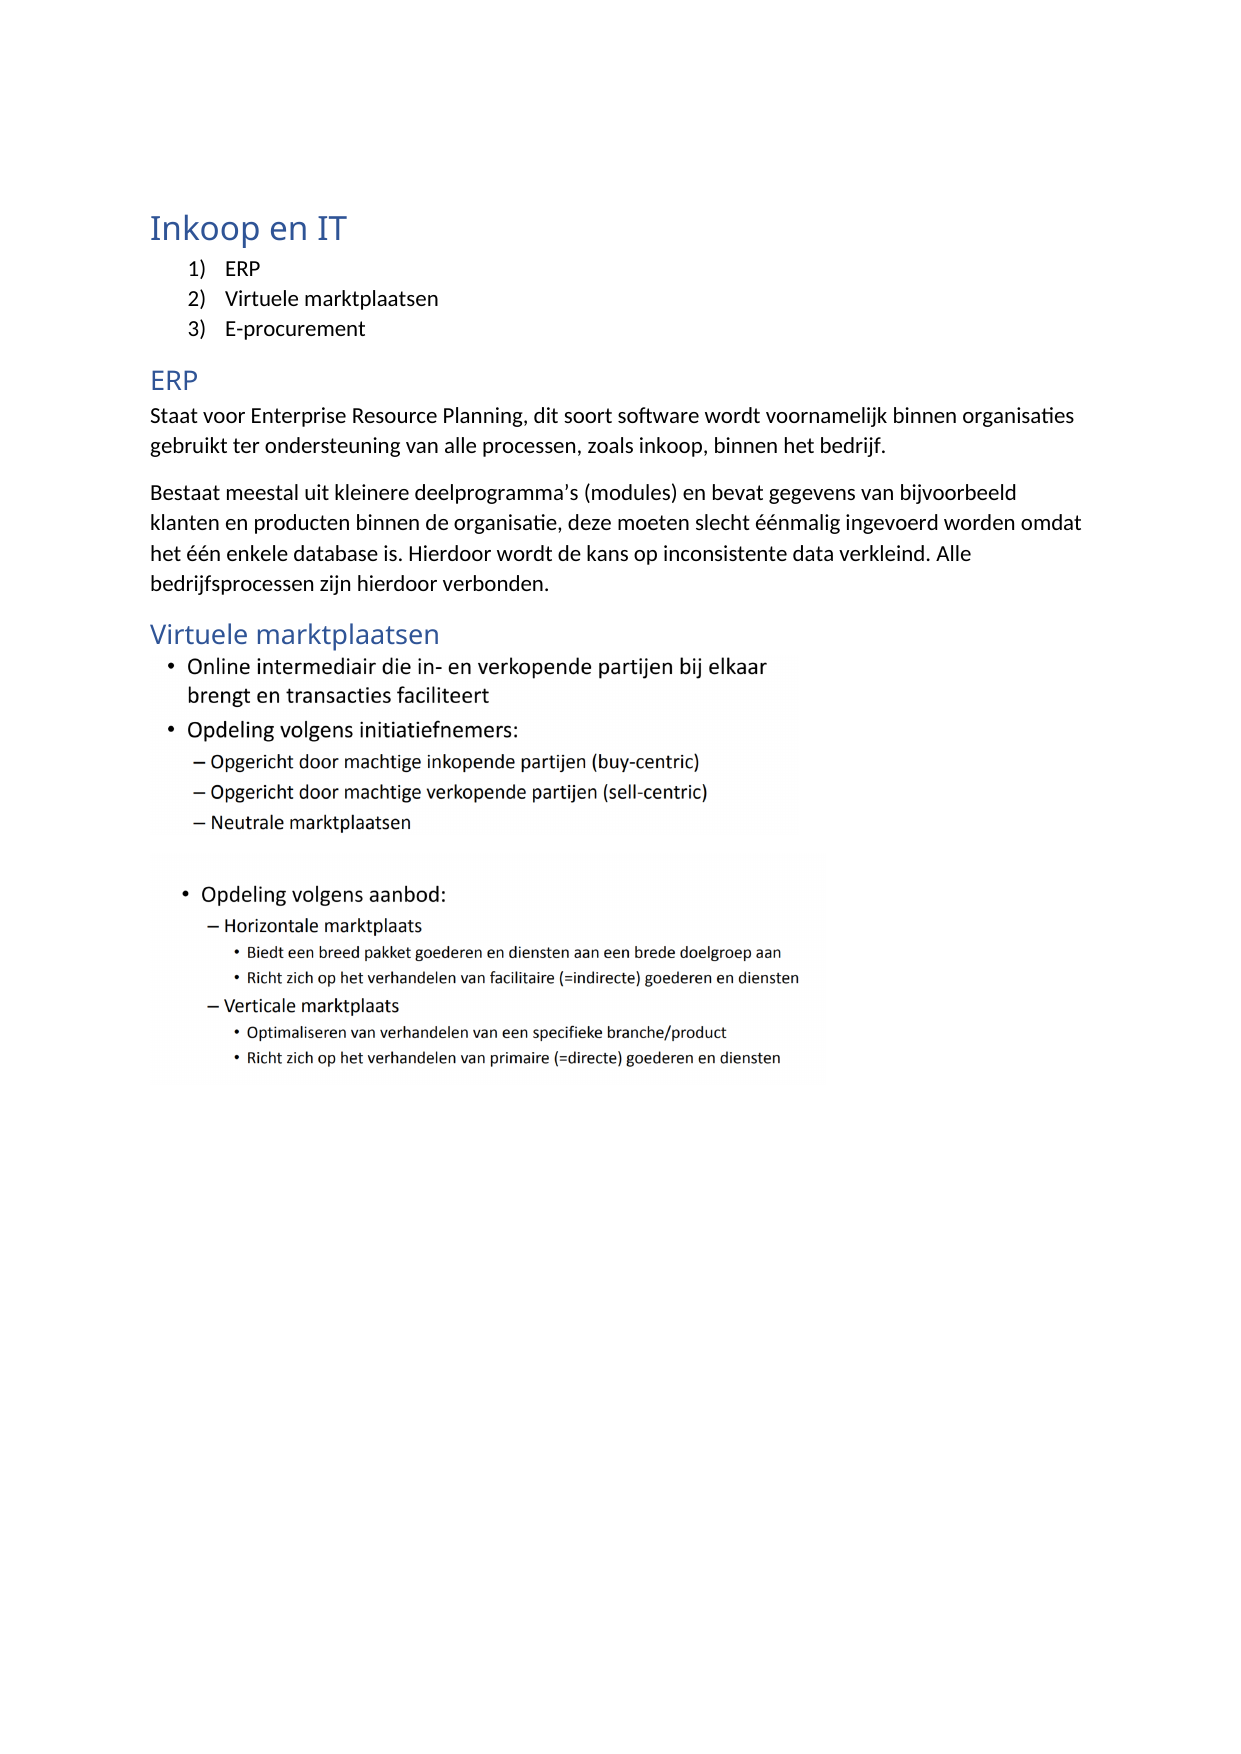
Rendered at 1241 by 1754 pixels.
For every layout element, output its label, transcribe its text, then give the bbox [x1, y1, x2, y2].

list ERP [187, 254, 1090, 282]
text Staat voor Enterprise Resource Planning, dit soort software wordt voornamelijk binnen organisaties gebruikt ter ondersteuning van alle processen, zoals inkoop, binnen het bedrijf. [150, 401, 1090, 459]
list Virtuele marktplaatsen [187, 284, 1090, 312]
picture [150, 853, 826, 1085]
text Bestaat meestal uit kleinere deelprogramma’s (modules) en bevat gegevens van bijvoorbeeld klanten en producten binnen de organisatie, deze moeten slecht éénmalig ingevoerd worden omdat het één enkele database is. Hierdoor wordt de kans op inconsistente data verkleind. Alle bedrijfsprocessen zijn hierdoor verbonden. [150, 478, 1090, 597]
subtitle ERP [150, 361, 1090, 398]
picture [150, 655, 800, 835]
list E-procurement [187, 314, 1090, 343]
subtitle Inkoop en IT [150, 205, 1090, 251]
subtitle Virtuele marktplaatsen [150, 616, 1090, 653]
